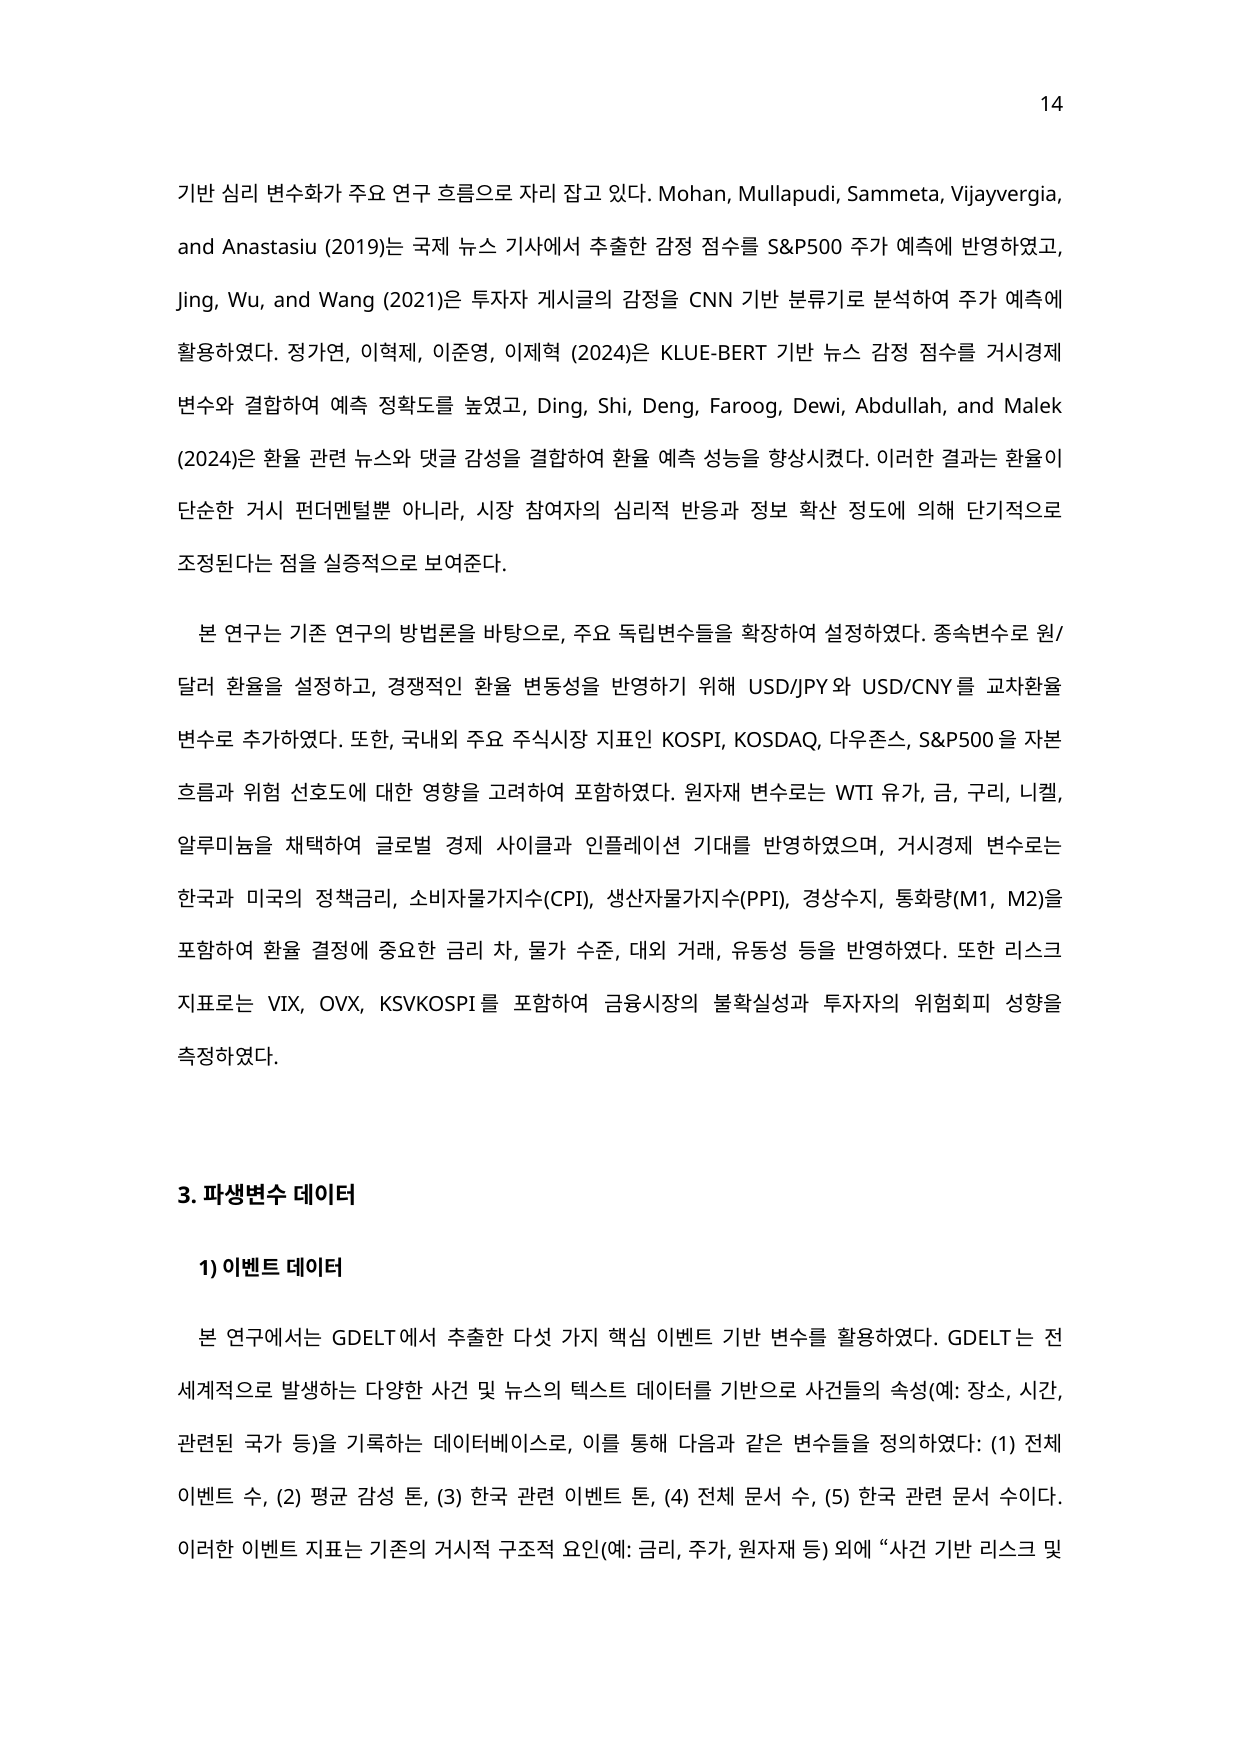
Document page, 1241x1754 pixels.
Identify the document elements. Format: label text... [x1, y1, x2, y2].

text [177, 1321, 1063, 1563]
text 1) 이벤트 데이터 [177, 1252, 1063, 1282]
text 3. 파생변수 데이터 [177, 1177, 1063, 1210]
text 본 연구는 기존 연구의 방법론을 바탕으로, 주요 독립변수들을 확장하여 설정하였다. 종속변수로 원/달러 환율을 설정하고, 경쟁적인 환율 변동성을 반영하기 위해 USD/JPY와 USD/CNY를 교차환율 변수로 추가하였다. 또한, 국내외 주요 주식시장 지표인 KOSPI, KOSDAQ, 다우존스, S&P500을 자본 흐름과 위험 선호도에 대한 영향을 고려하여 포함하였다. 원자재 변수로는 WTI 유가, 금, 구리, 니켈, 알루미늄을 채택하여 글로벌 경제 사이클과 인플레이션 기대를 반영하였으며, 거시경제 변수로는 한국과 미국의 정책금리, 소비자물가지수(CPI), 생산자물가지수(PPI), 경상수지, 통화량(M1, M2)을 포함하여 환율 결정에 중요한 금리 차, 물가 수준, 대외 거래, 유동성 등을 반영하였다. 또한 리스크 지표로는 VIX, OVX, KSVKOSPI를 포함하여 금융시장의 불확실성과 투자자의 위험회피 성향을 측정하였다. [177, 617, 1063, 1071]
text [177, 177, 1063, 578]
